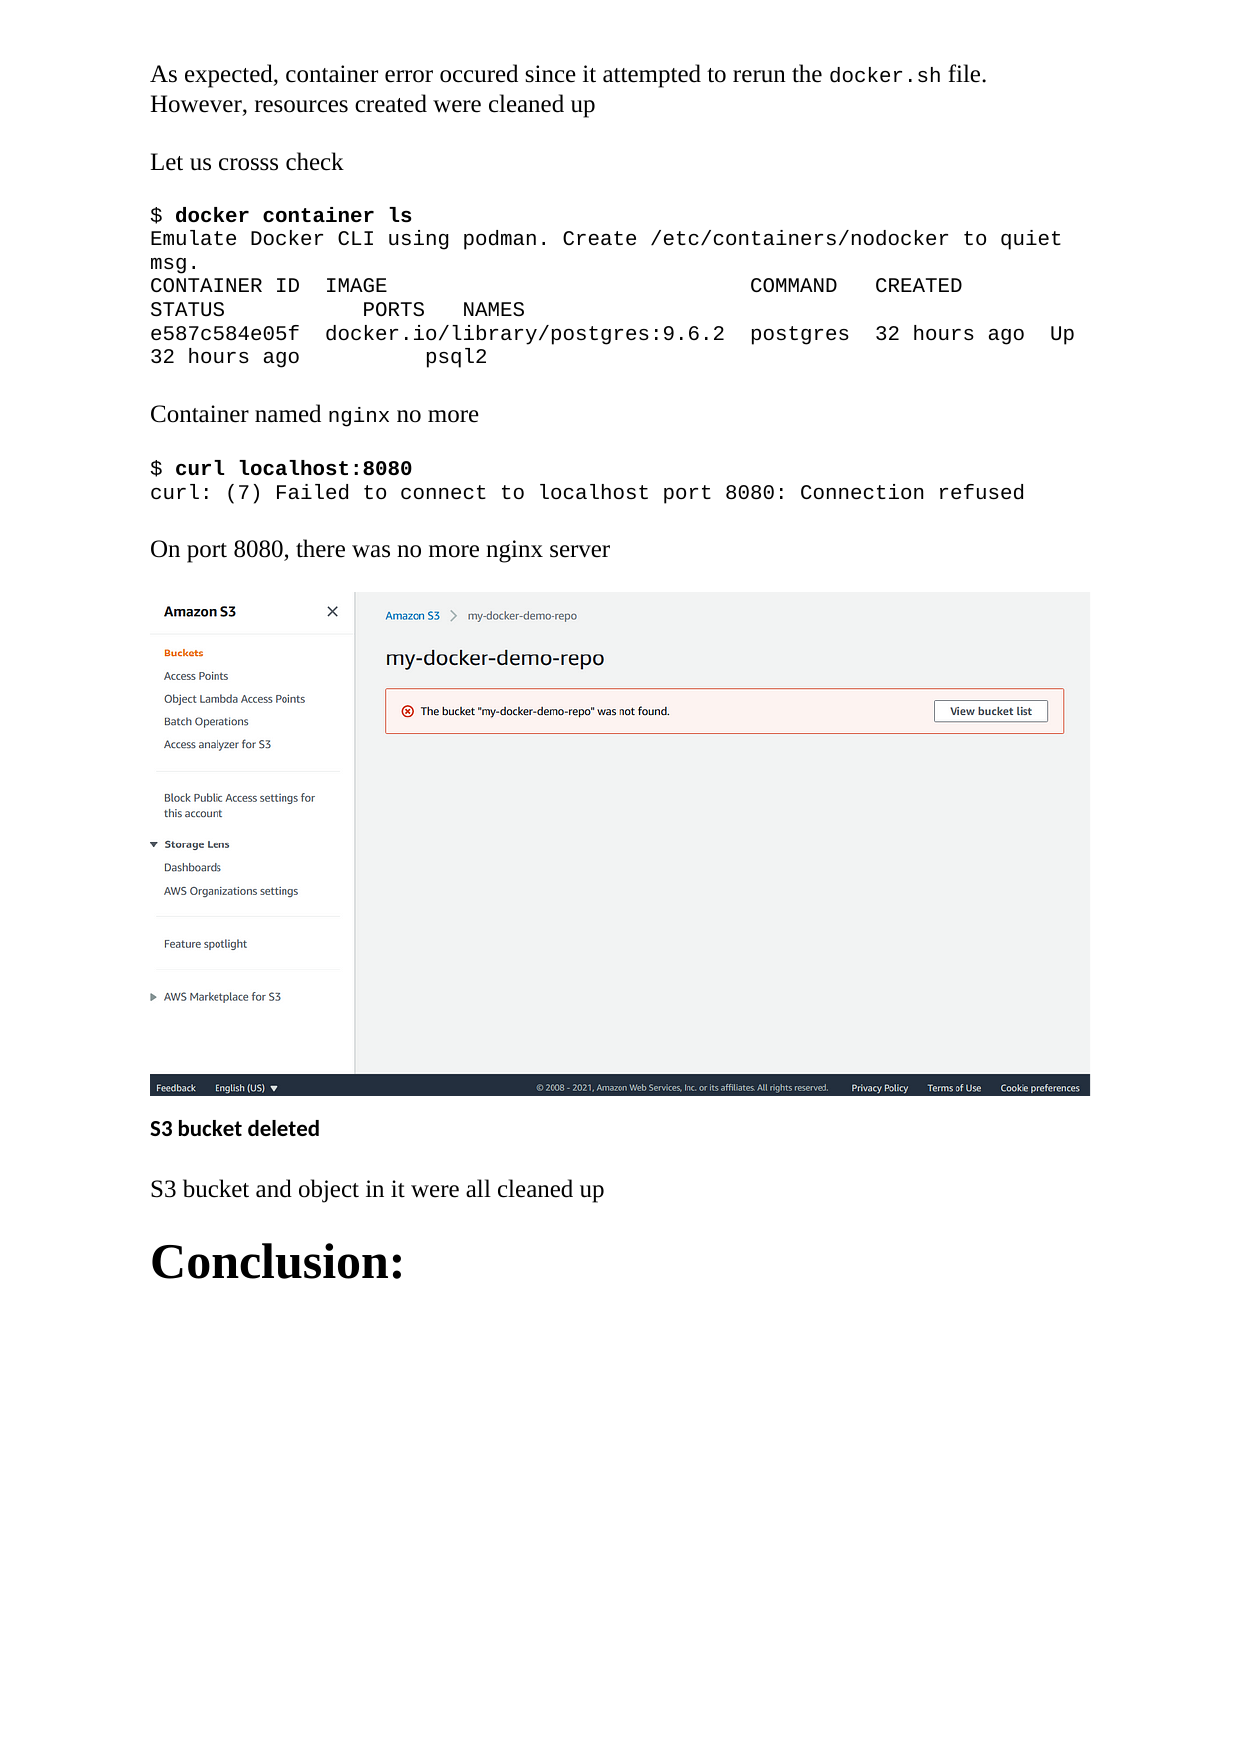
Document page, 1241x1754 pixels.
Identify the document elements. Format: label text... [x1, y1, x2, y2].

text Let us crosss check [150, 147, 1090, 175]
text $ docker container ls Emulate Docker CLI using podman. Create /etc/containers/nodocker to quiet msg. CONTAINER ID IMAGE COMMAND CREATED STATUS PORTS NAMES e587c584e05f docker.io/library/postgres:9.6.2 postgres 32 hours ago Up 32 hours ago psql2 [150, 204, 1090, 370]
text Container named nginx no more [150, 399, 1090, 429]
text As expected, container error occured since it attempted to rerun the docker.sh file. However, resources created were cleaned up [150, 59, 1090, 117]
text S3 bucket deleted [150, 1114, 1090, 1142]
text On port 8080, there was no more nginx server [150, 534, 1090, 563]
subtitle Conclusion: [150, 1232, 1090, 1289]
text $ curl localhost:8080 curl: (7) Failed to connect to localhost port 8080: Connection refused [150, 458, 1090, 505]
picture [150, 592, 1091, 1096]
text S3 bucket and object in it were all cleaned up [150, 1174, 1090, 1203]
